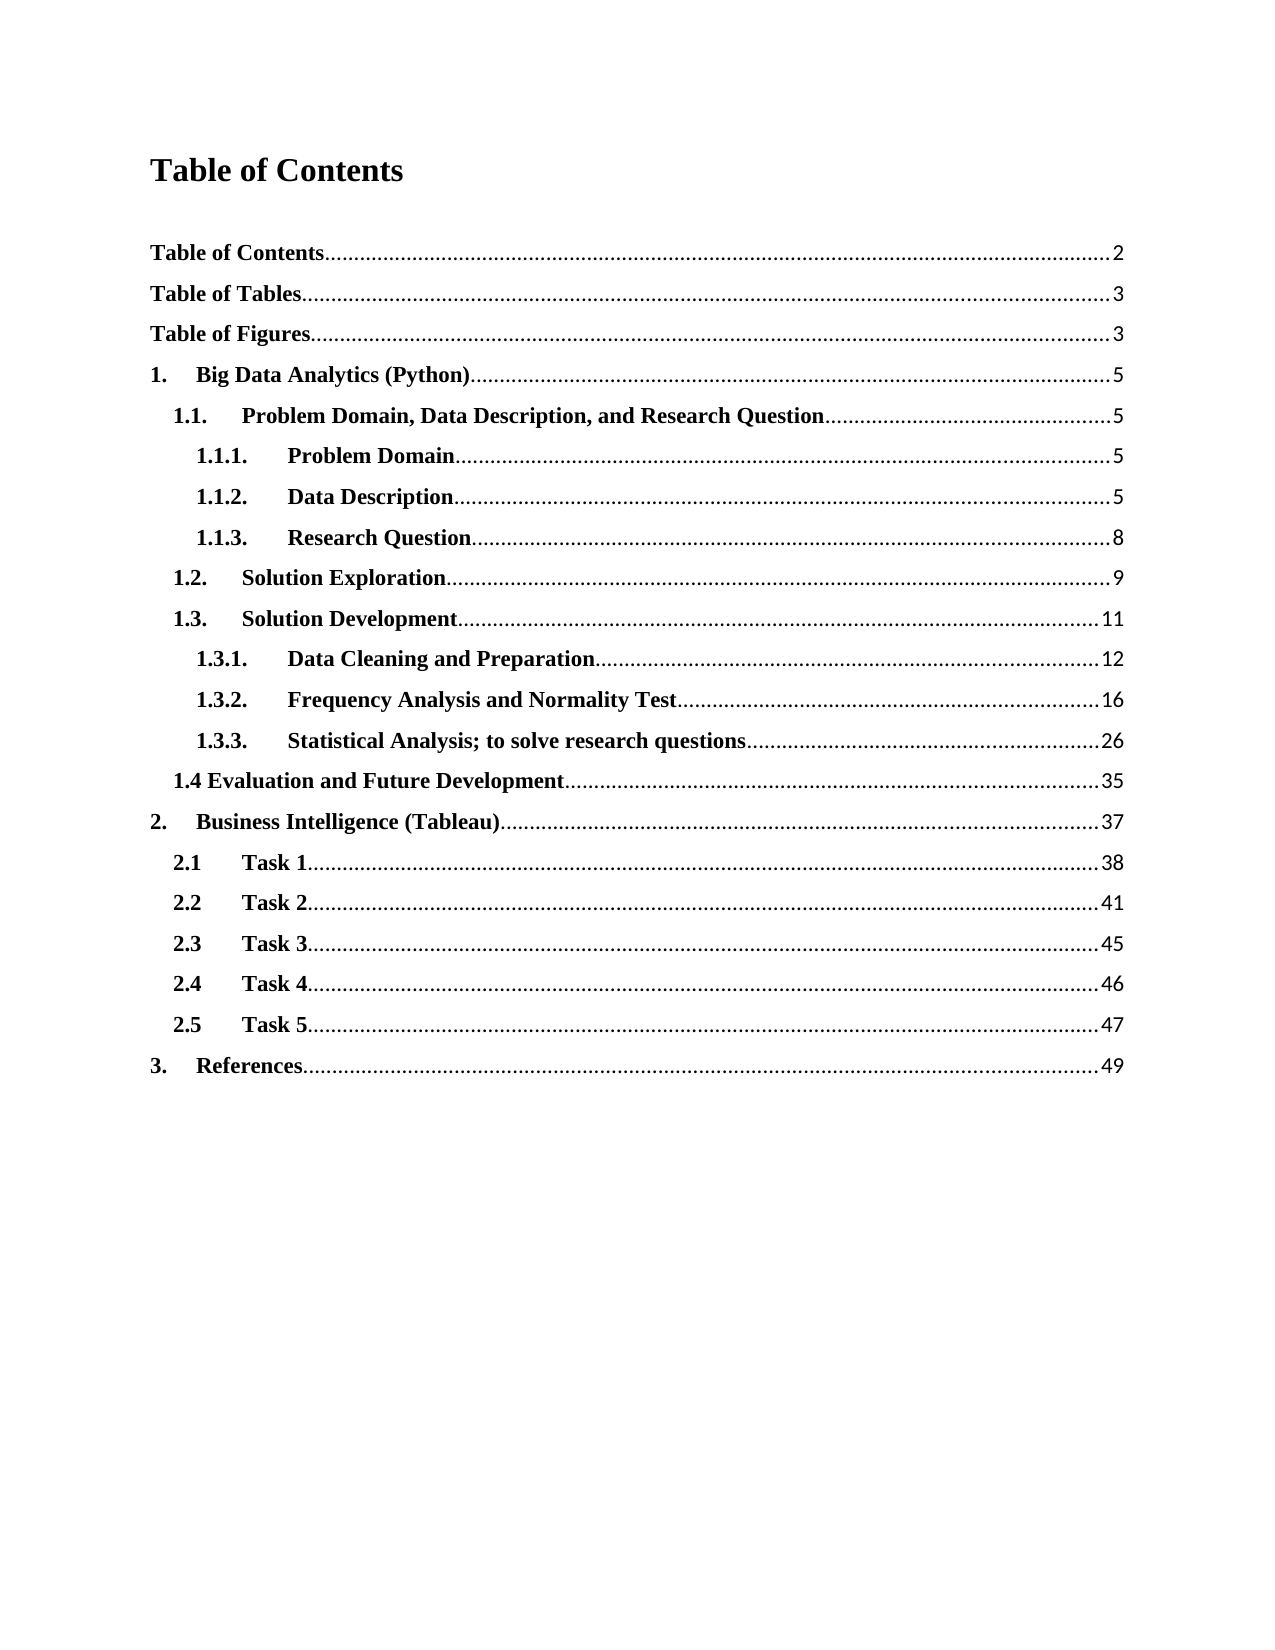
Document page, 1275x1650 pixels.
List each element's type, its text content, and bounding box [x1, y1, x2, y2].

subtitle Table of Contents [150, 150, 1125, 188]
